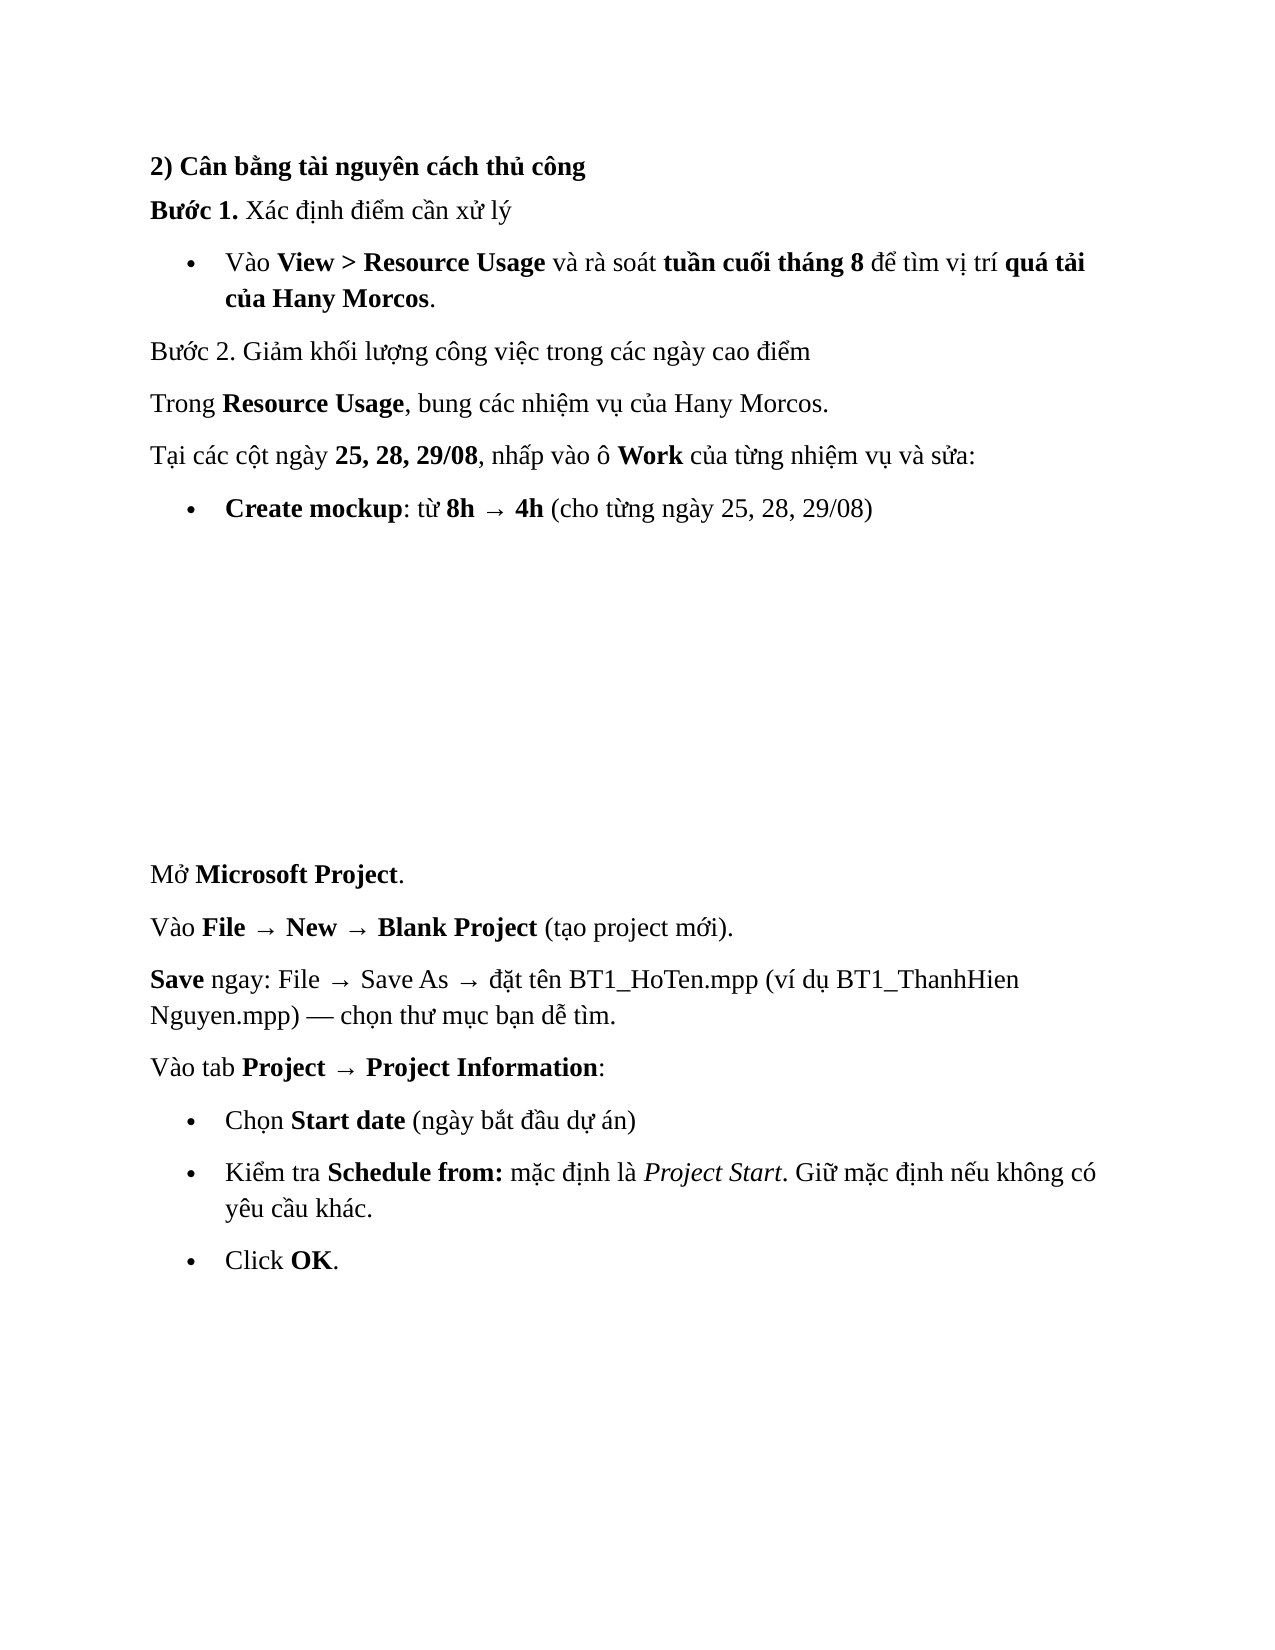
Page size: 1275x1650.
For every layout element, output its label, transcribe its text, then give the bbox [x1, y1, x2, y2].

list Chọn Start date (ngày bắt đầu dự án) [187, 1104, 1125, 1135]
subtitle 2) Cân bằng tài nguyên cách thủ công [150, 150, 1125, 181]
text Vào tab Project → Project Information: [150, 1051, 1125, 1083]
text Bước 2. Giảm khối lượng công việc trong các ngày cao điểm [150, 334, 1125, 366]
text Mở Microsoft Project. [150, 858, 1125, 890]
text Save ngay: File → Save As → đặt tên BT1_HoTen.mpp (ví dụ BT1_ThanhHien Nguyen.mpp) — chọn thư mục bạn dễ tìm. [150, 963, 1125, 1030]
text Tại các cột ngày 25, 28, 29/08, nhấp vào ô Work của từng nhiệm vụ và sửa: [150, 439, 1125, 471]
text Bước 1. Xác định điểm cần xử lý [150, 194, 1125, 225]
list Kiểm tra Schedule from: mặc định là Project Start. Giữ mặc định nếu không có yêu cầu khác. [187, 1156, 1125, 1223]
list Vào View > Resource Usage và rà soát tuần cuối tháng 8 để tìm vị trí quá tải của Hany Morcos. [187, 246, 1125, 313]
list Create mockup: từ 8h → 4h (cho từng ngày 25, 28, 29/08) [187, 492, 1125, 523]
text Trong Resource Usage, bung các nhiệm vụ của Hany Morcos. [150, 387, 1125, 418]
text Vào File → New → Blank Project (tạo project mới). [150, 911, 1125, 942]
list Click OK. [187, 1244, 1125, 1276]
